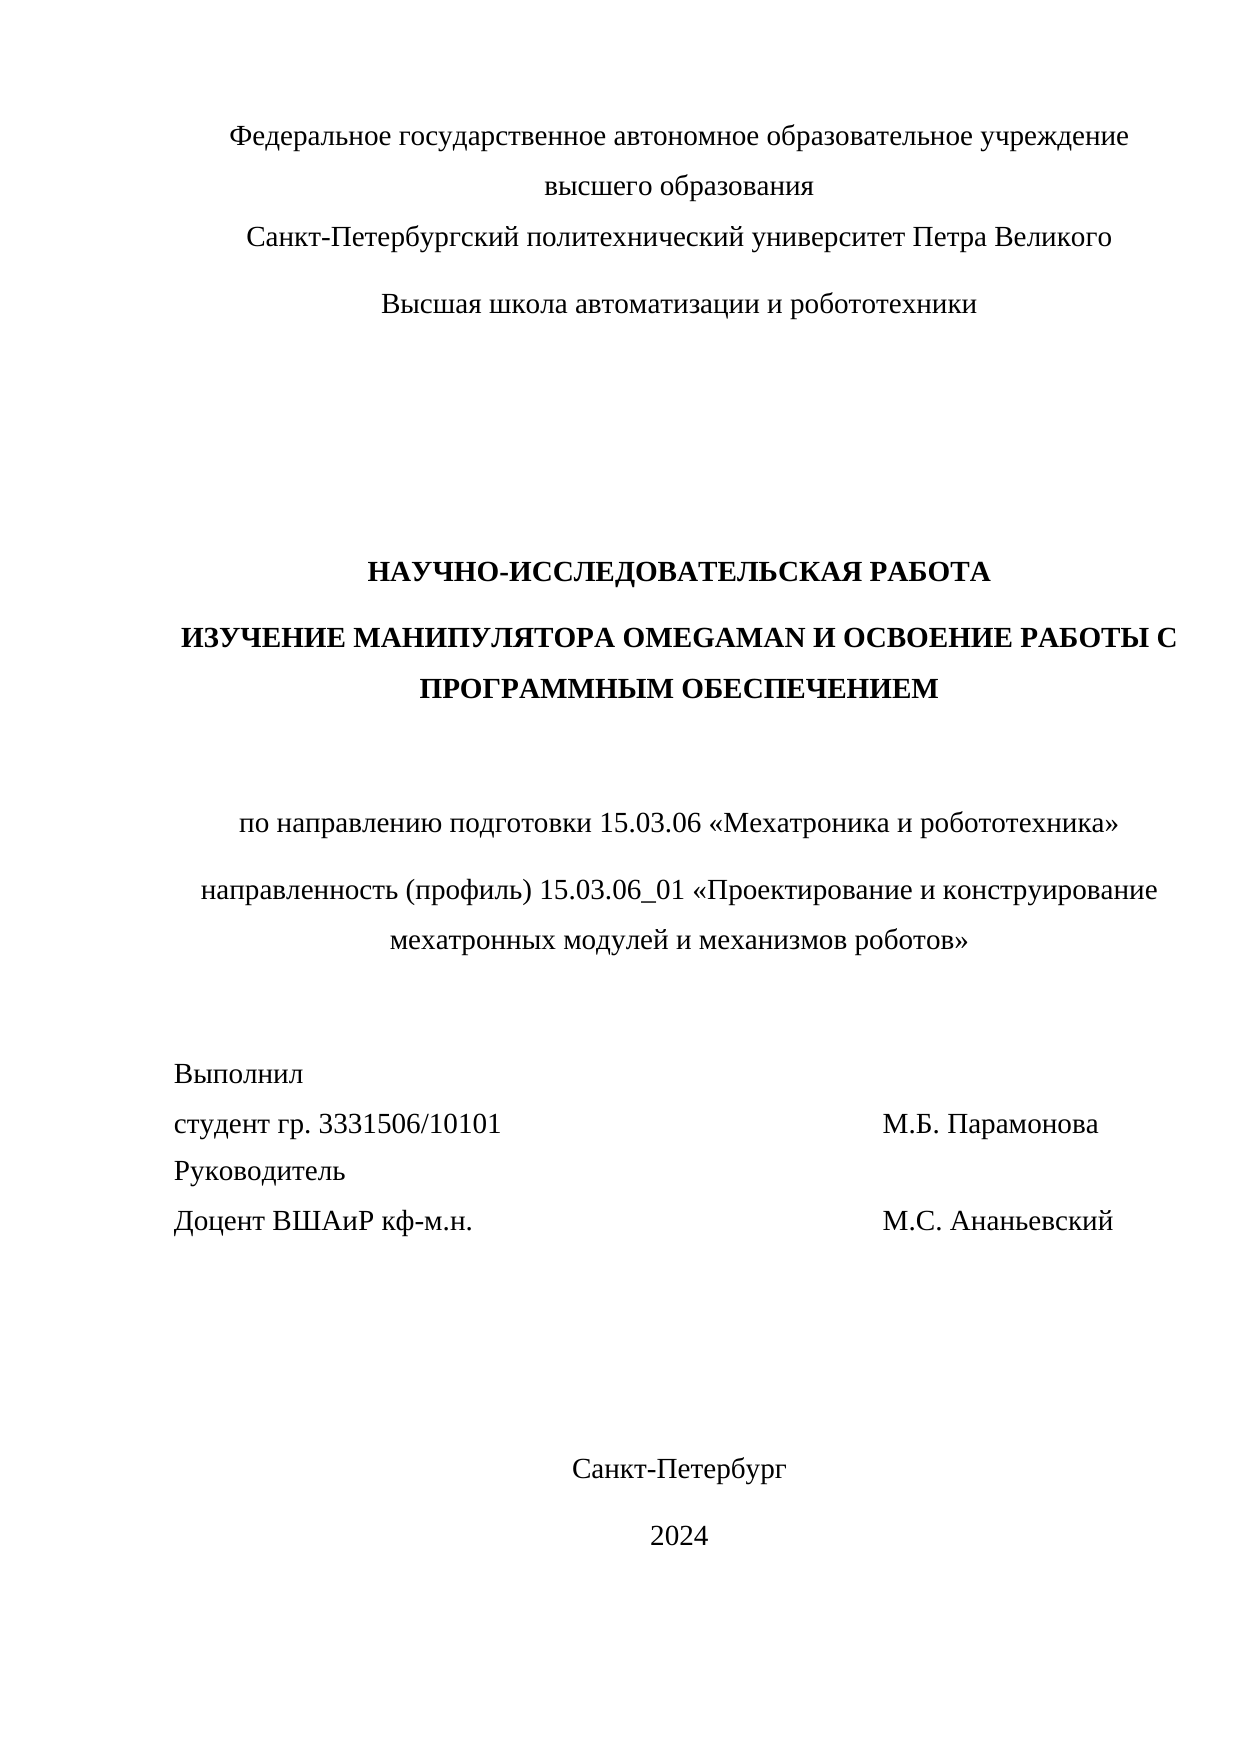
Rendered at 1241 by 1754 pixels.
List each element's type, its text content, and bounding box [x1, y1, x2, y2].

text ИЗУЧЕНИЕ МАНИПУЛЯТОРА OMEGAMAN И ОСВОЕНИЕ РАБОТЫ С ПРОГРАММНЫМ ОБЕСПЕЧЕНИЕМ [177, 621, 1181, 704]
text направленность (профиль) 15.03.06_01 «Проектирование и конструирование мехатронных модулей и механизмов роботов» [177, 872, 1181, 956]
text НАУЧНО-ИССЛЕДОВАТЕЛЬСКАЯ РАБОТА [177, 554, 1181, 587]
table_cell Руководитель Доцент ВШАиР кф-м.н. [163, 1153, 871, 1250]
table_header М.Б. Парамонова [871, 1056, 1136, 1153]
text Санкт-Петербург [177, 1451, 1181, 1484]
text Федеральное государственное автономное образовательное учреждение высшего образования [177, 118, 1181, 202]
text Высшая школа автоматизации и робототехники [177, 286, 1181, 319]
text Санкт-Петербургский политехнический университет Петра Великого [177, 219, 1181, 252]
text по направлению подготовки 15.03.06 «Мехатроника и робототехника» [177, 805, 1181, 838]
table_header Выполнил студент гр. 3331506/10101 [163, 1056, 871, 1153]
table_cell М.С. Ананьевский [871, 1153, 1136, 1250]
text 2024 [177, 1518, 1181, 1552]
